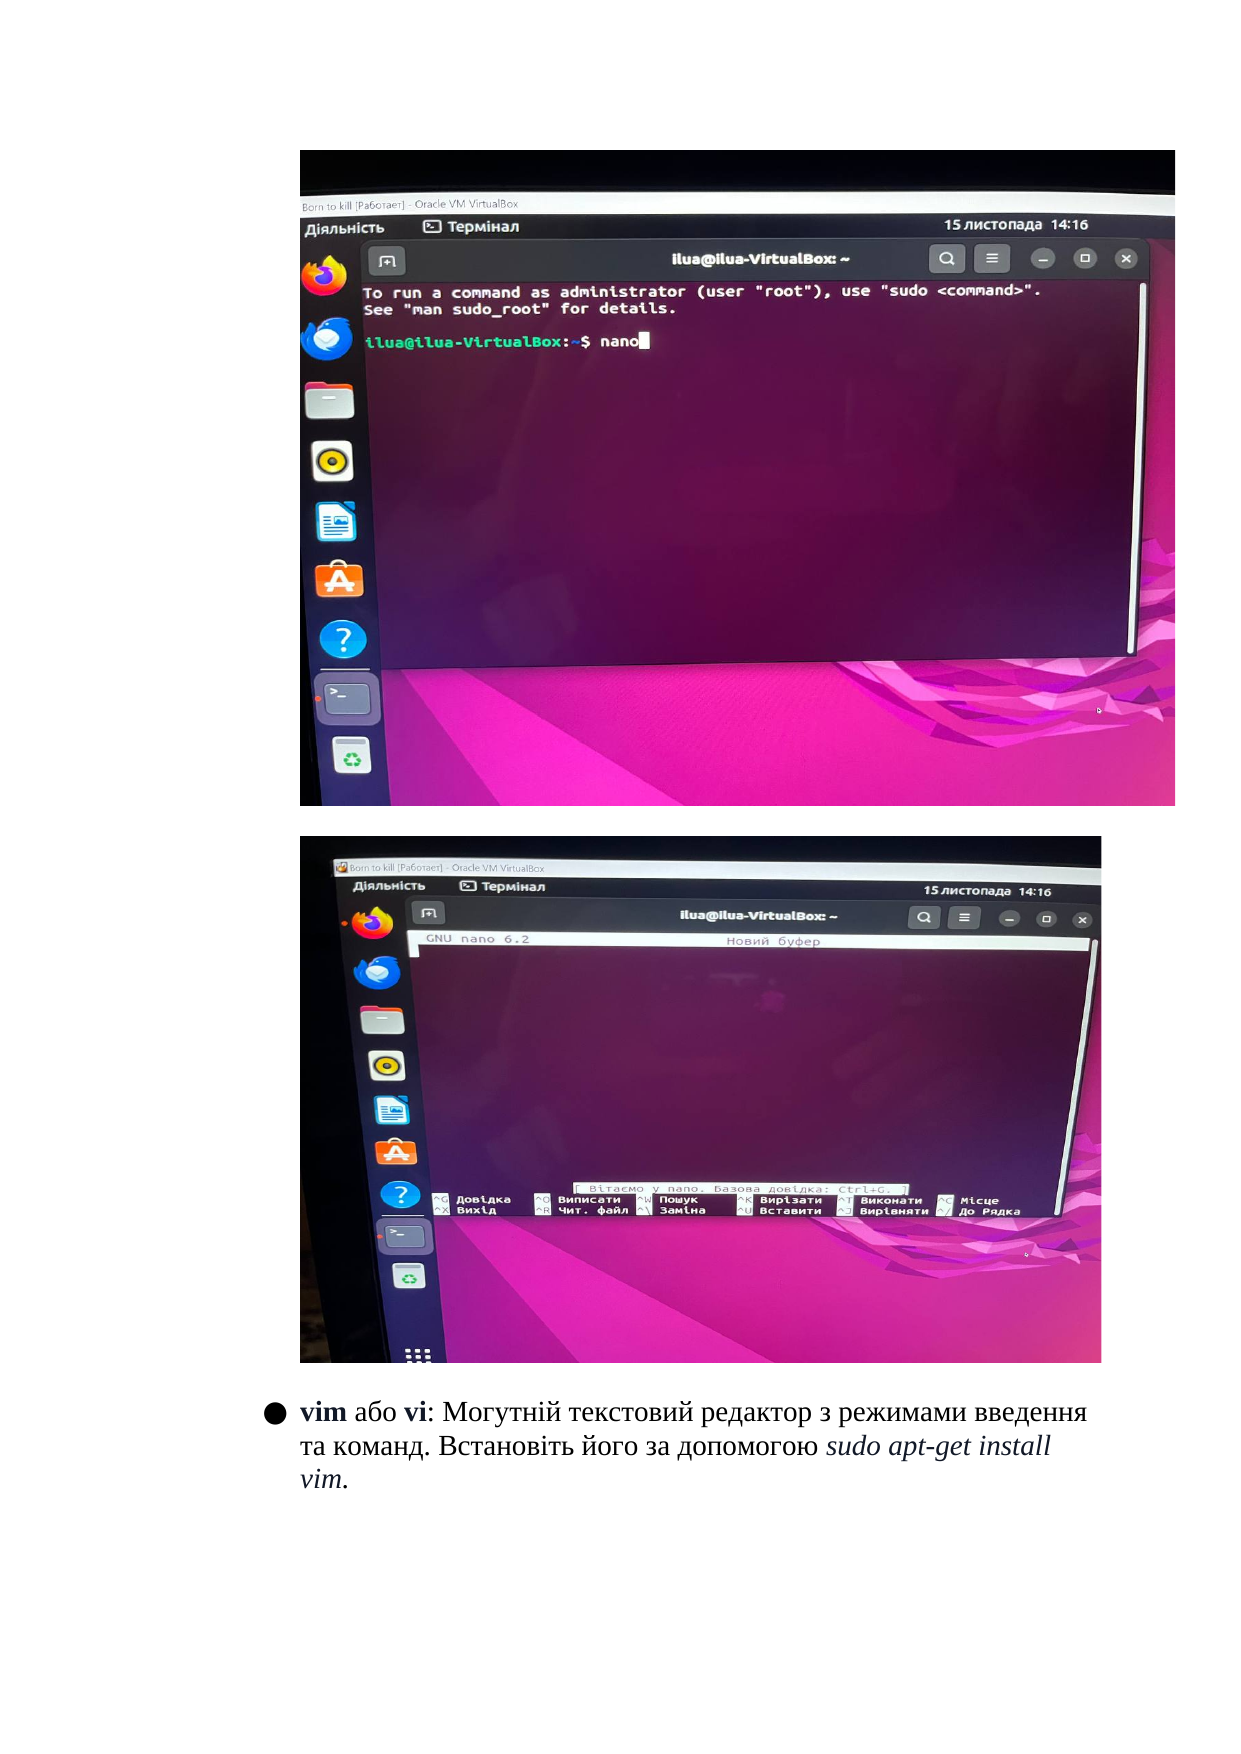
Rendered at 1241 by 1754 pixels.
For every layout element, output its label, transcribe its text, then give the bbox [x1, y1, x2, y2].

picture [300, 150, 1175, 806]
picture [300, 836, 1102, 1363]
list vim або vi: Могутній текстовий редактор з режимами введення та команд. Встановіть його за допомогою sudo apt-get install vim. [262, 1394, 1090, 1495]
